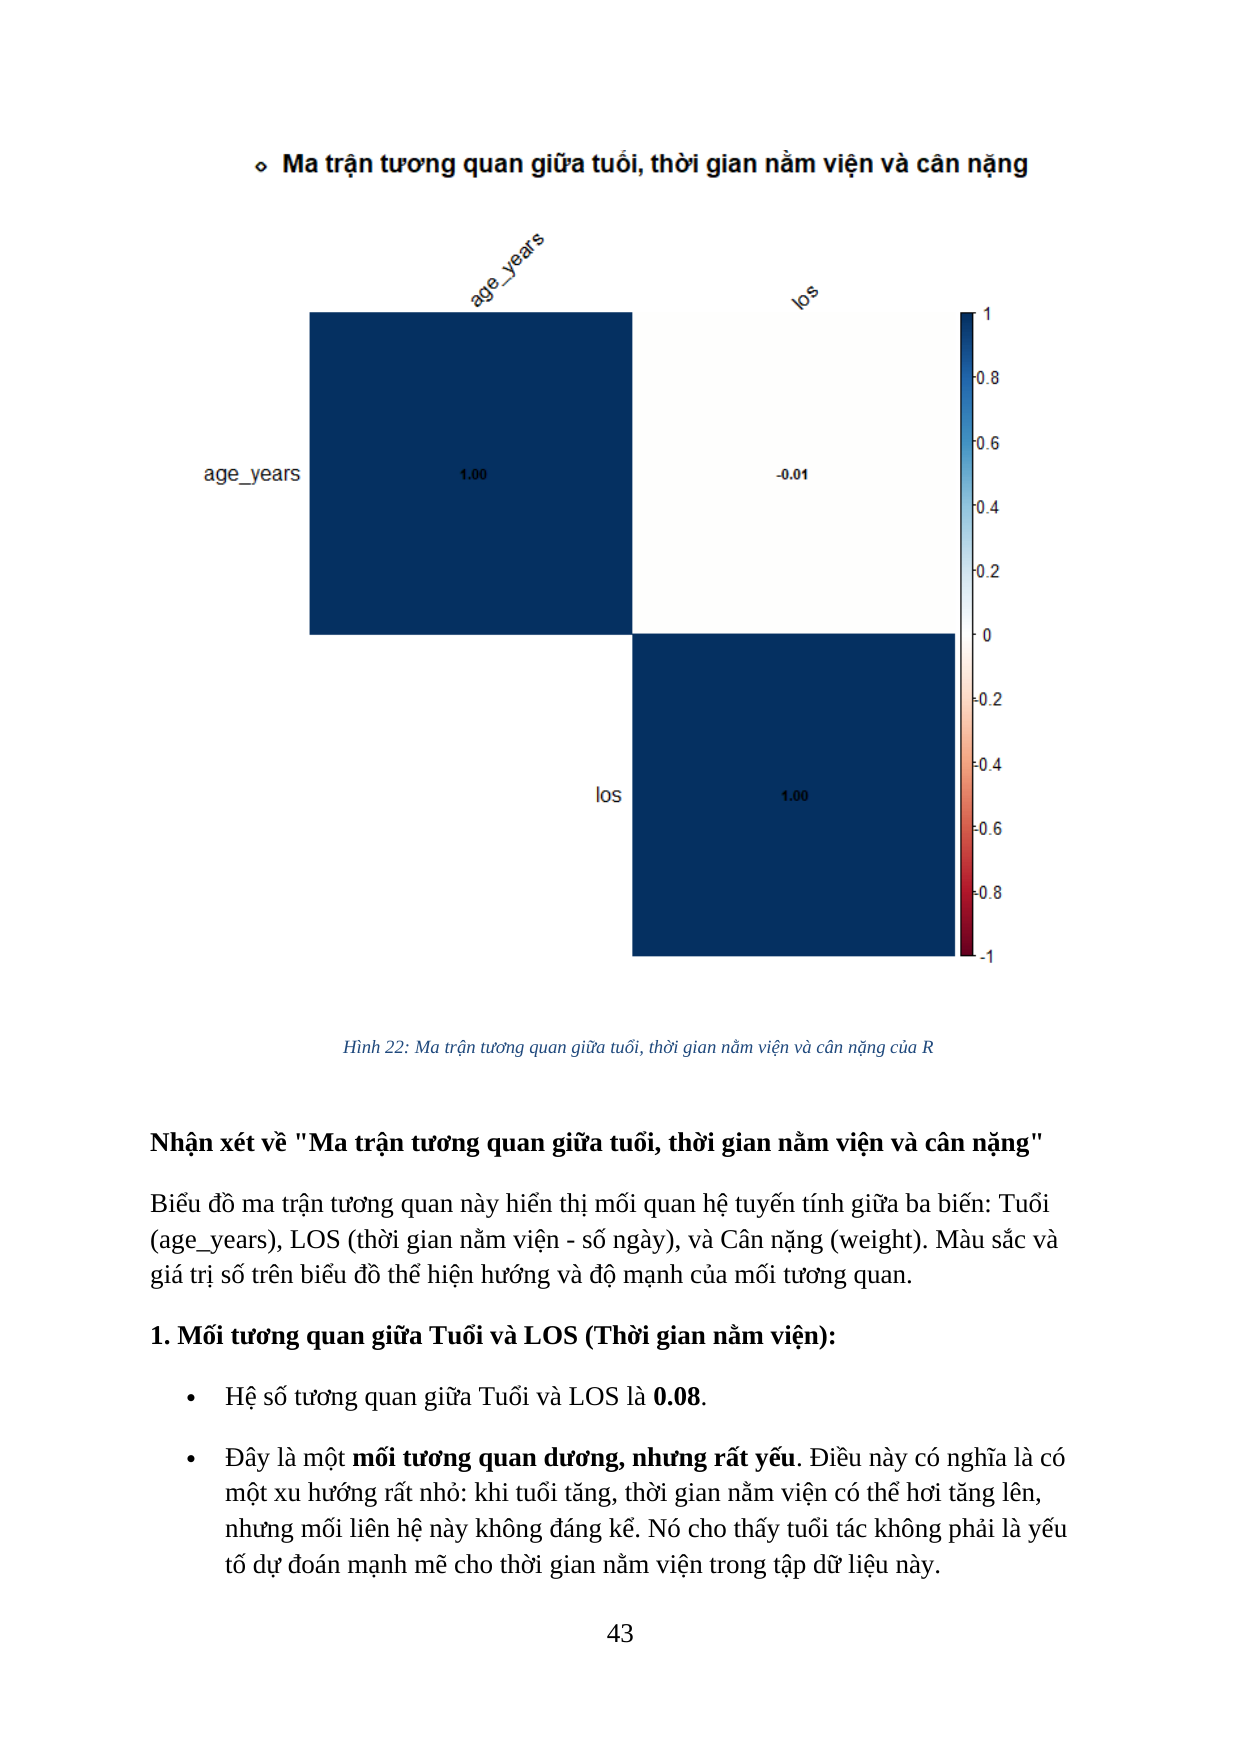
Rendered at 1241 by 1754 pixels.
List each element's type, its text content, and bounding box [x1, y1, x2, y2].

list Đây là một mối tương quan dương, nhưng rất yếu. Điều này có nghĩa là có một xu hướng rất nhỏ: khi tuổi tăng, thời gian nằm viện có thể hơi tăng lên, nhưng mối liên hệ này không đáng kể. Nó cho thấy tuổi tác không phải là yếu tố dự đoán mạnh mẽ cho thời gian nằm viện trong tập dữ liệu này. [187, 1441, 1090, 1579]
list Hệ số tương quan giữa Tuổi và LOS là 0.08. [187, 1380, 1090, 1411]
text Biểu đồ ma trận tương quan này hiển thị mối quan hệ tuyến tính giữa ba biến: Tuổi (age_years), LOS (thời gian nằm viện - số ngày), và Cân nặng (weight). Màu sắc và giá trị số trên biểu đồ thể hiện hướng và độ mạnh của mối tương quan. [150, 1187, 1090, 1289]
text 1. Mối tương quan giữa Tuổi và LOS (Thời gian nằm viện): [150, 1319, 1090, 1350]
picture [200, 150, 1075, 1024]
